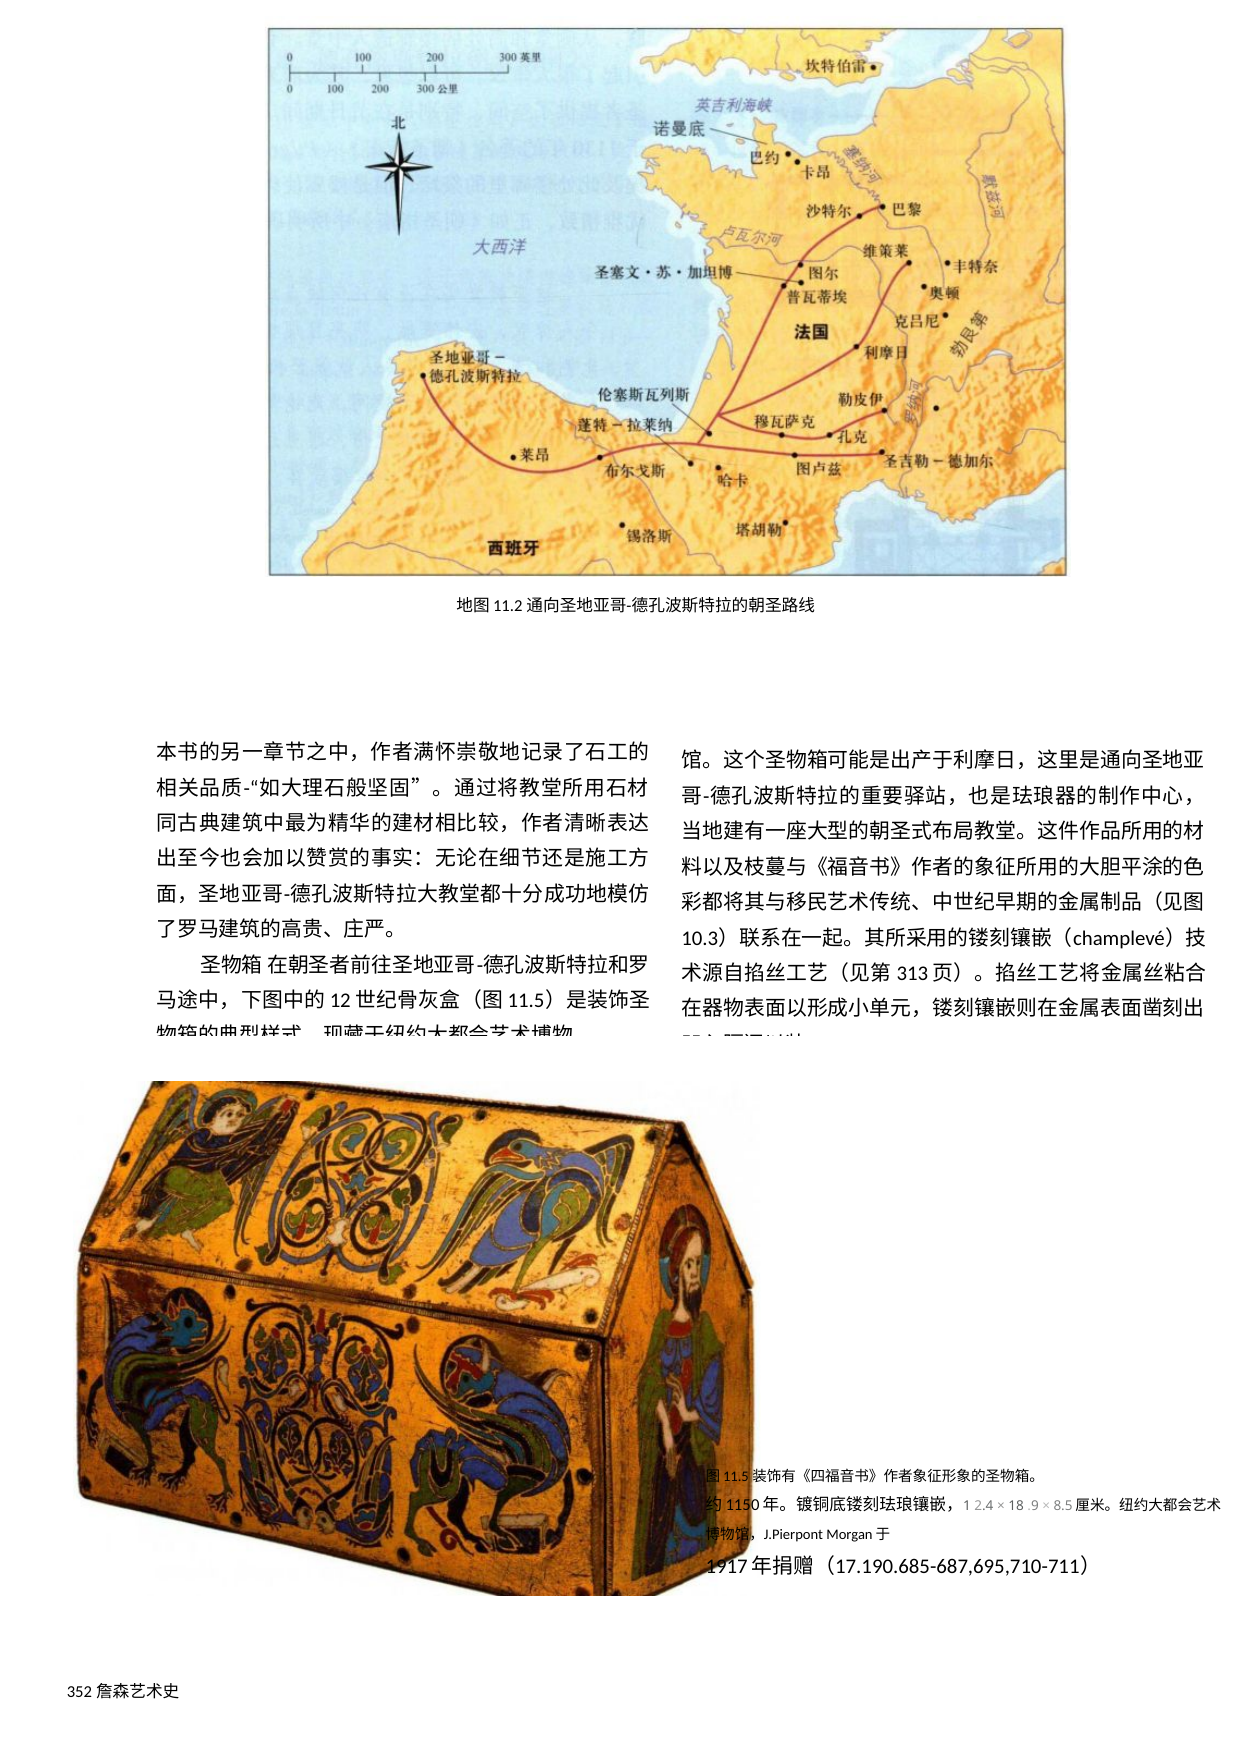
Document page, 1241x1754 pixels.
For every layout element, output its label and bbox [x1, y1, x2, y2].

picture [264, 16, 1071, 577]
picture [72, 1081, 761, 1596]
